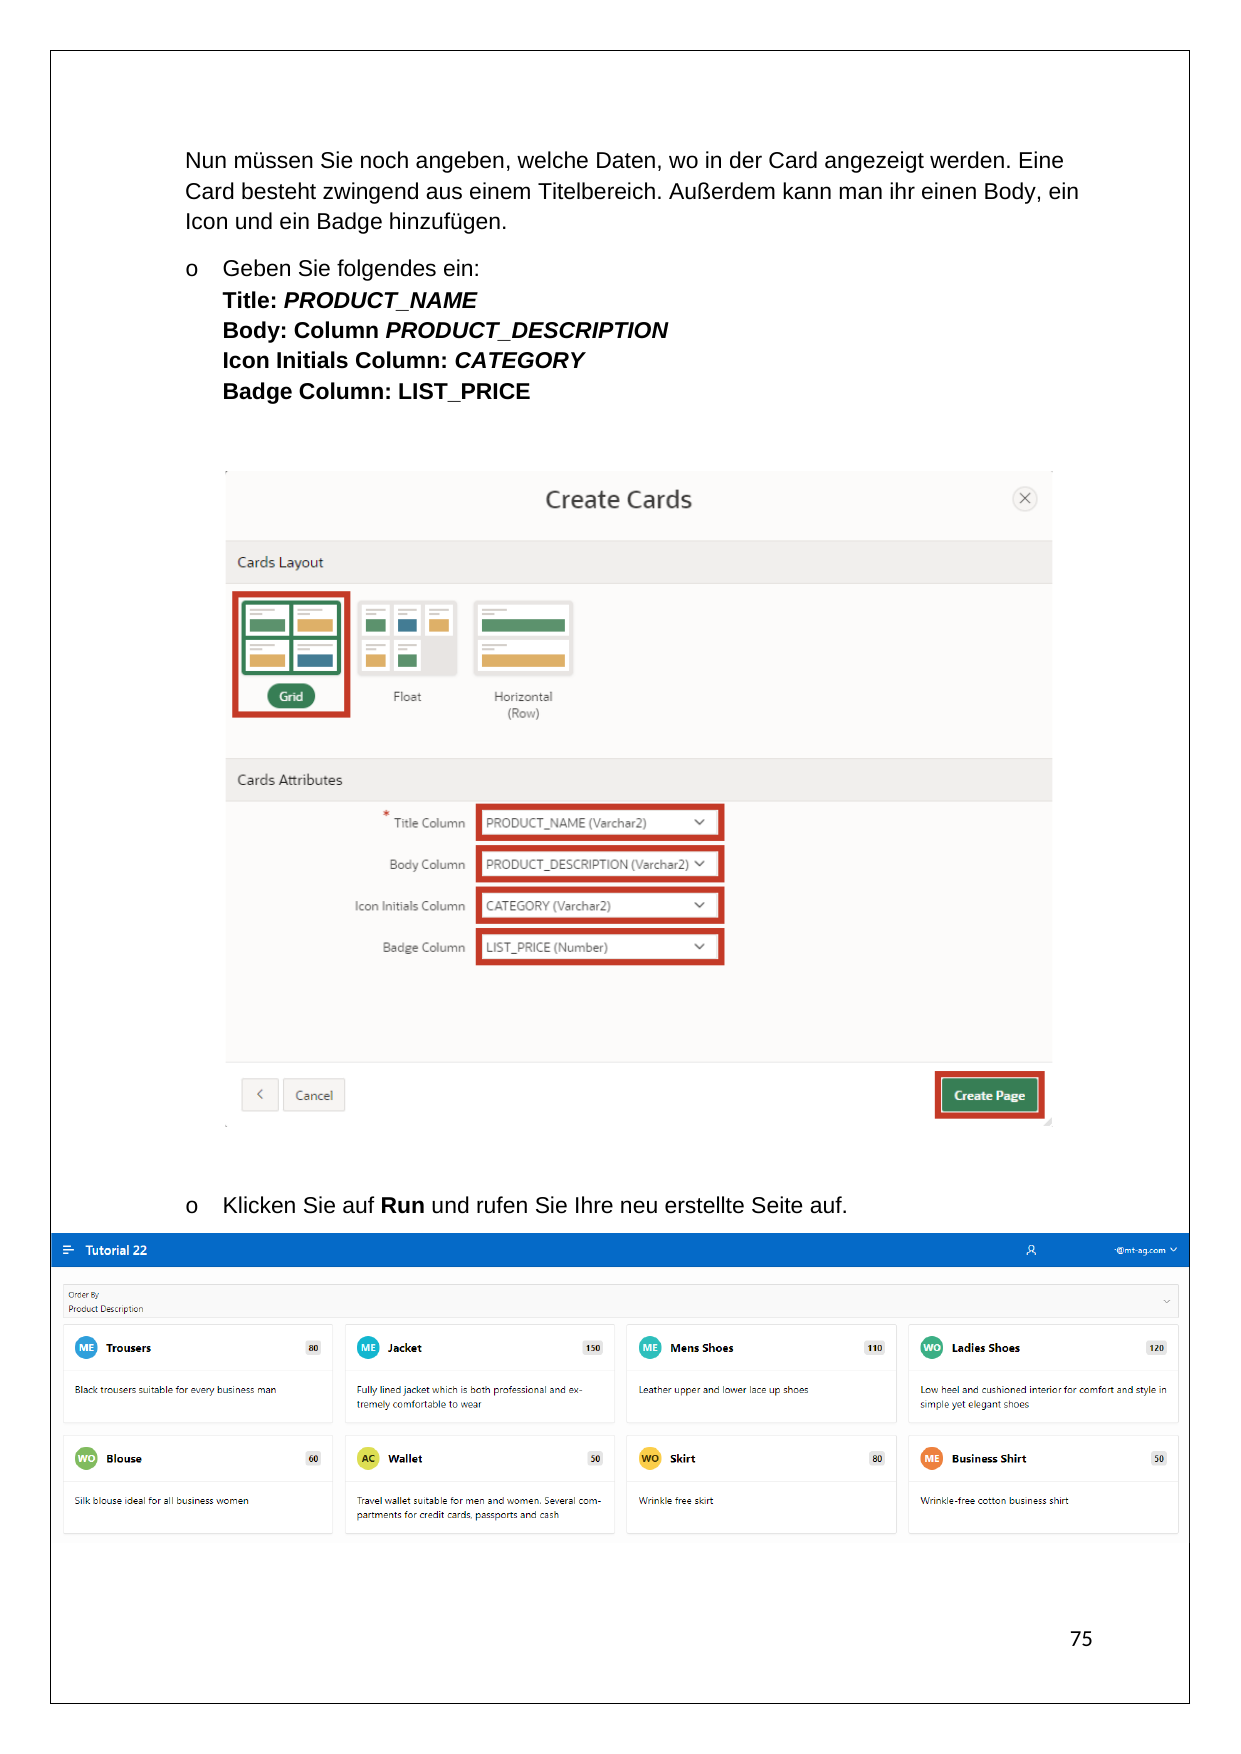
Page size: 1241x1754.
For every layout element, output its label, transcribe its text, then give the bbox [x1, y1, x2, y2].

list Klicken Sie auf Run und rufen Sie Ihre neu erstellte Seite auf. [185, 1192, 1093, 1221]
list Geben Sie folgendes ein: Title: PRODUCT_NAME Body: Column PRODUCT_DESCRIPTION Icon Initials Column: CATEGORY Badge Column: LIST_PRICE [185, 255, 1093, 404]
picture [51, 1233, 1190, 1543]
picture [225, 471, 1053, 1127]
text Nun müssen Sie noch angeben, welche Daten, wo in der Card angezeigt werden. Eine Card besteht zwingend aus einem Titelbereich. Außerdem kann man ihr einen Body, ein Icon und ein Badge hinzufügen. [185, 147, 1093, 234]
